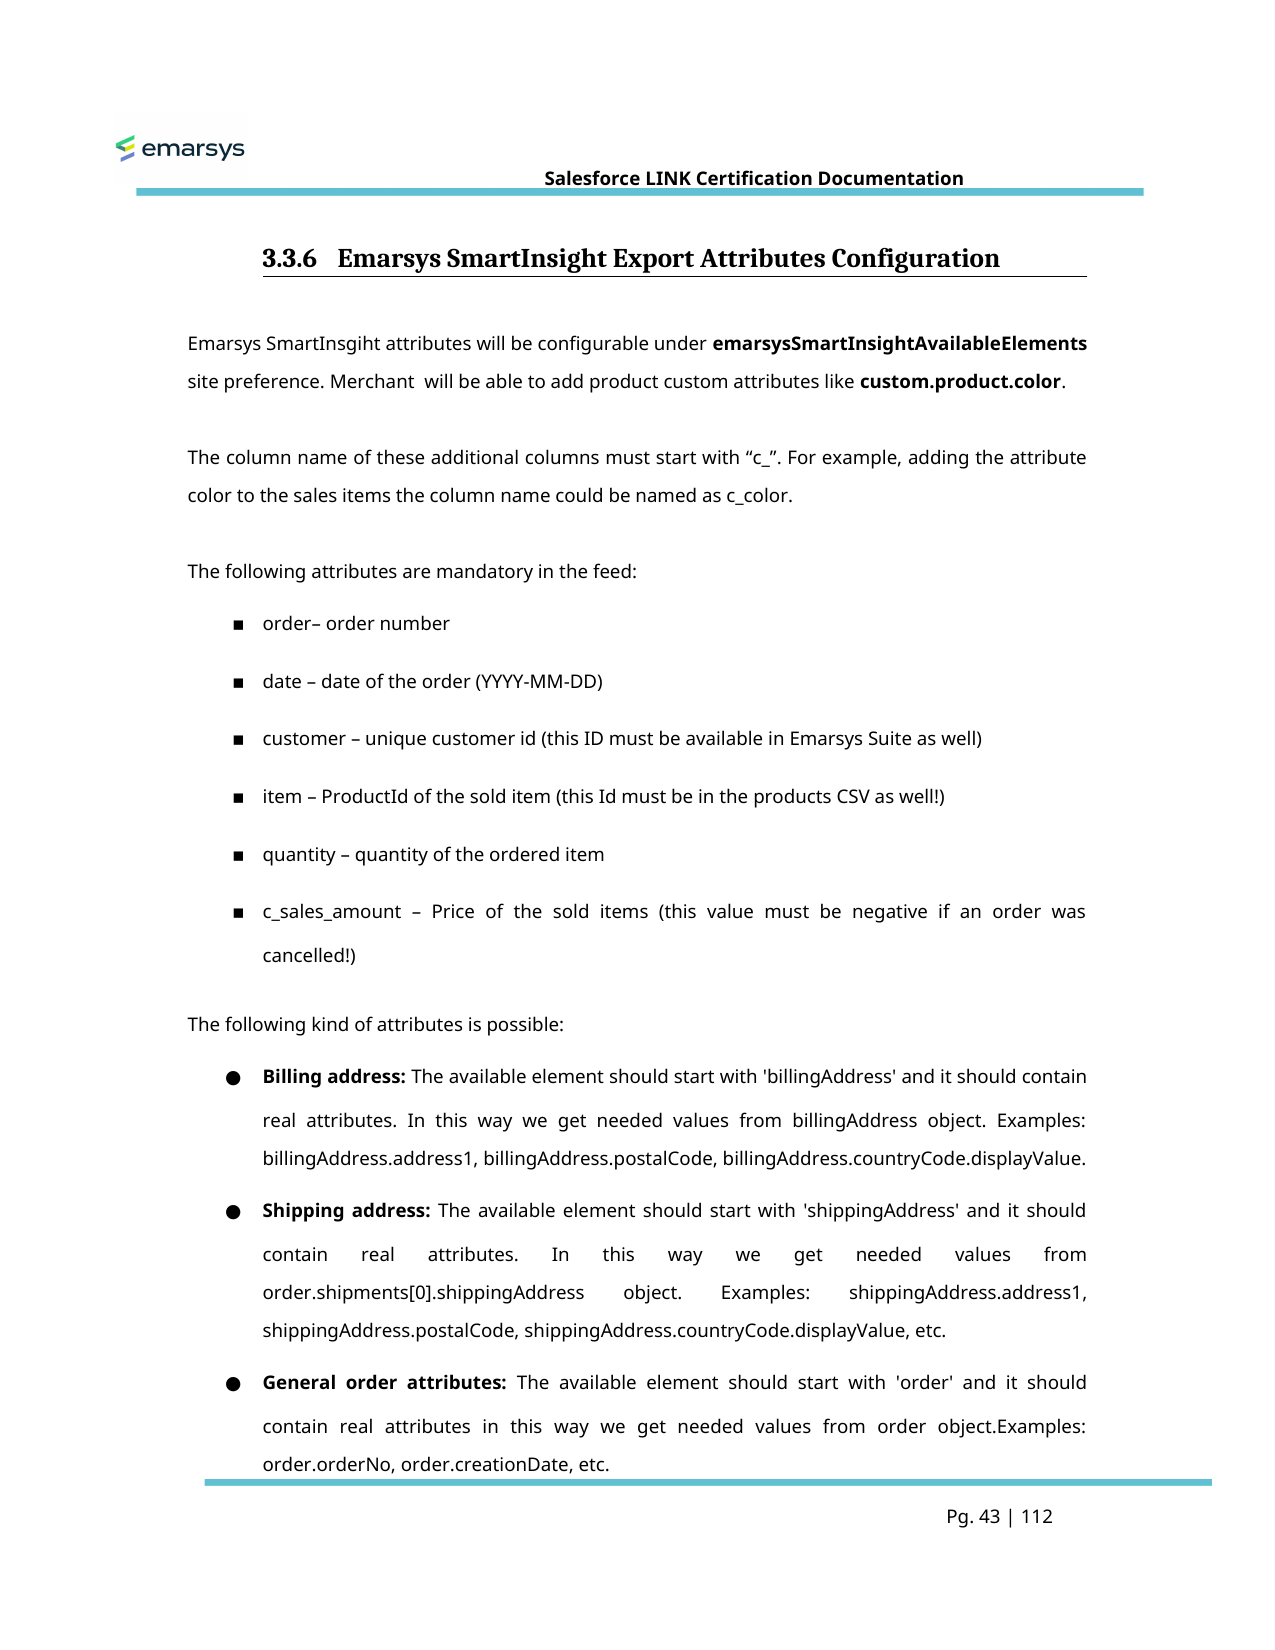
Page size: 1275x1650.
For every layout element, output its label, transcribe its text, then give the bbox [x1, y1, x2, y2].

list c_sales_amount – Price of the sold items (this value must be negative if an order was cancelled!) [232, 891, 1087, 967]
list General order attributes: The available element should start with 'order' and it should contain real attributes in this way we get needed values from order object.Examples: order.orderNo, order.creationDate, etc. [225, 1362, 1087, 1477]
list customer – unique customer id (this ID must be available in Emarsys Suite as well) [232, 718, 1087, 756]
text The following attributes are mandatory in the feed: [187, 558, 1087, 584]
picture [136, 188, 1144, 196]
list quantity – quantity of the ordered item [232, 833, 1087, 872]
list item – ProductId of the sold item (this Id must be in the products CSV as well!) [232, 776, 1087, 814]
text The column name of these additional columns must start with “c_”. For example, adding the attribute color to the sales items the column name could be named as c_color. [187, 444, 1087, 508]
list Billing address: The available element should start with 'billingAddress' and it should contain real attributes. In this way we get needed values from billingAddress object. Examples: billingAddress.address1, billingAddress.postalCode, billingAddress.countryCode.displayValue. [225, 1056, 1087, 1171]
text Emarsys SmartInsgiht attributes will be configurable under emarsysSmartInsightAvailableElements site preference. Merchant will be able to add product custom attributes like custom.product.color. [187, 330, 1087, 394]
text The following kind of attributes is possible: [187, 1011, 1087, 1037]
picture [113, 111, 247, 185]
picture [204, 1479, 1212, 1486]
list order– order number [232, 603, 1087, 641]
list Shipping address: The available element should start with 'shippingAddress' and it should contain real attributes. In this way we get needed values from order.shipments[0].shippingAddress object. Examples: shippingAddress.address1, shippingAddress.postalCode, shippingAddress.countryCode.displayValue, etc. [225, 1190, 1087, 1343]
subtitle Emarsys SmartInsight Export Attributes Configuration [262, 243, 1087, 277]
list date – date of the order (YYYY-MM-DD) [232, 660, 1087, 699]
